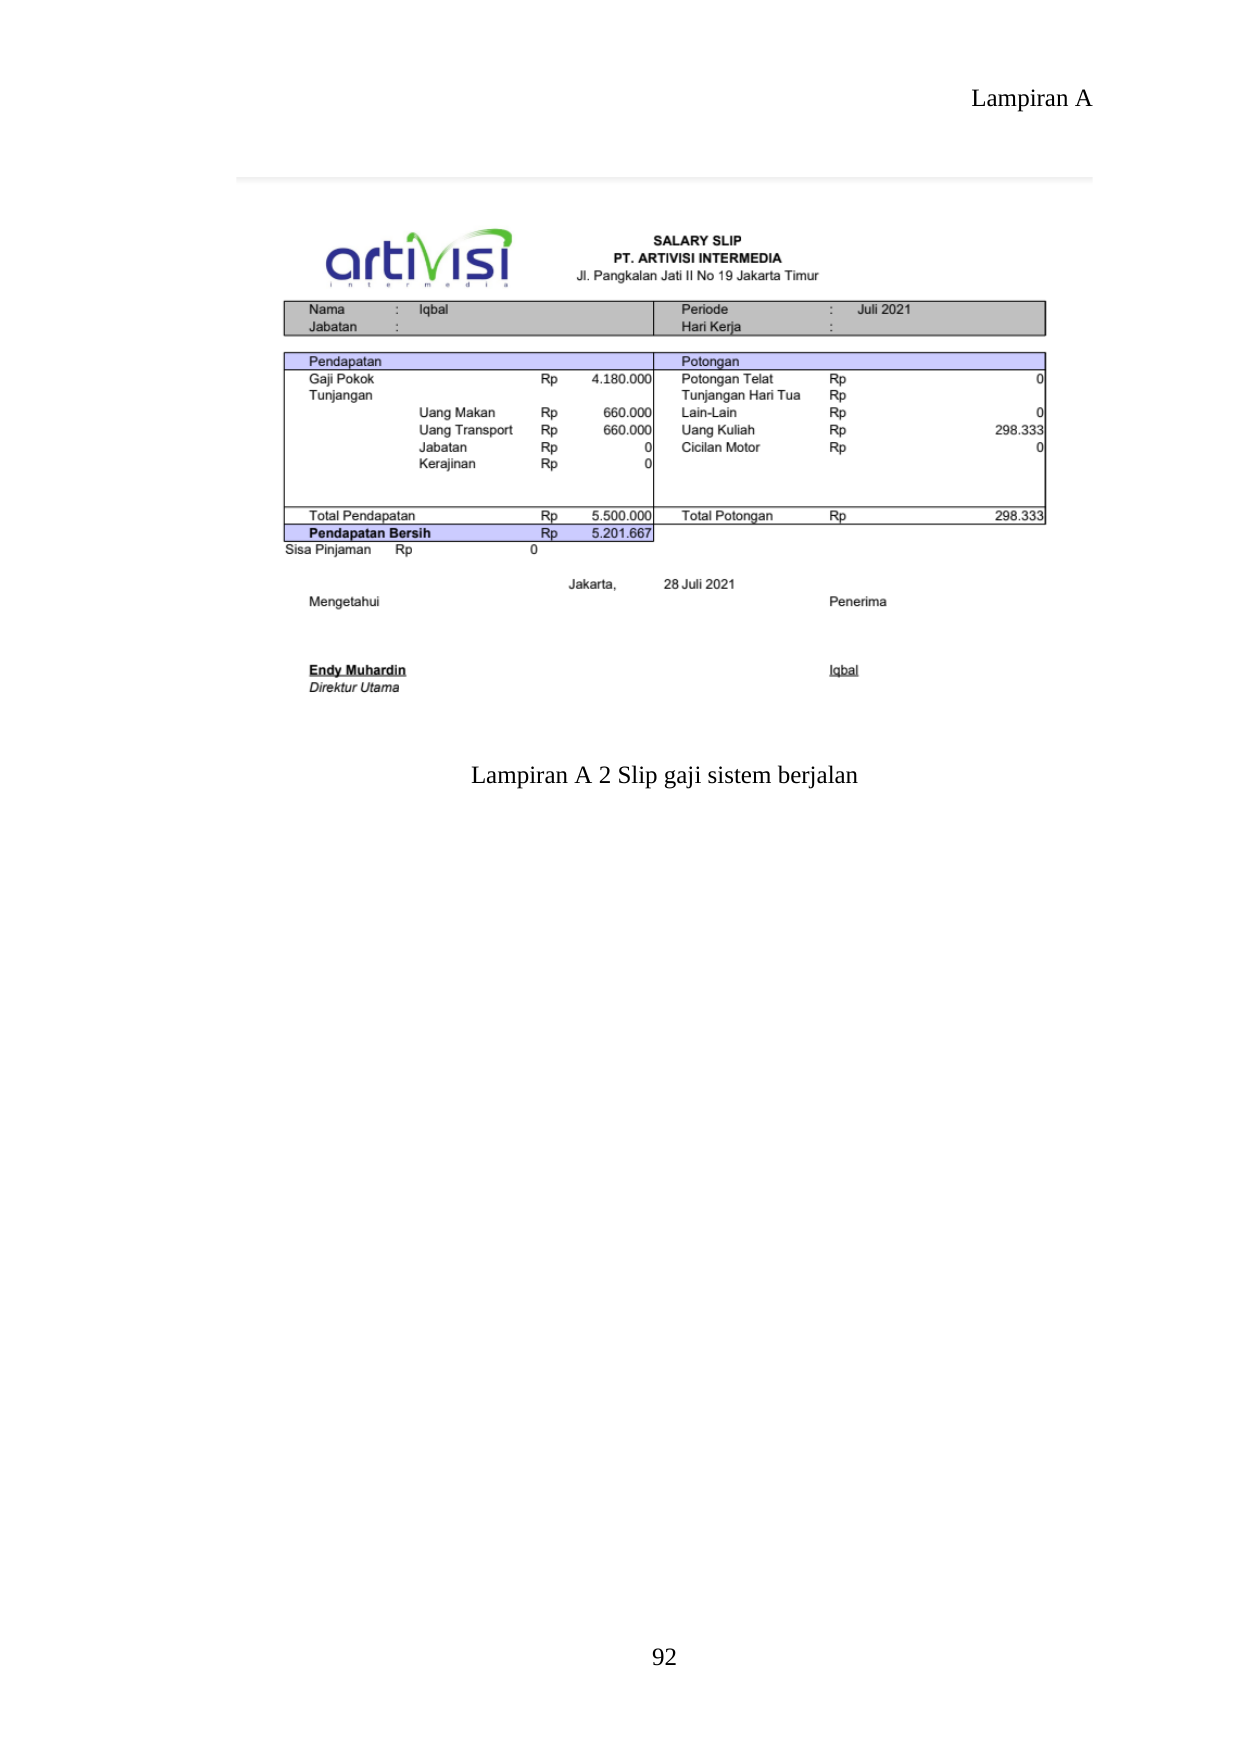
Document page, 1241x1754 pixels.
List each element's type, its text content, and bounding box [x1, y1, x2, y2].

picture [236, 177, 1093, 742]
